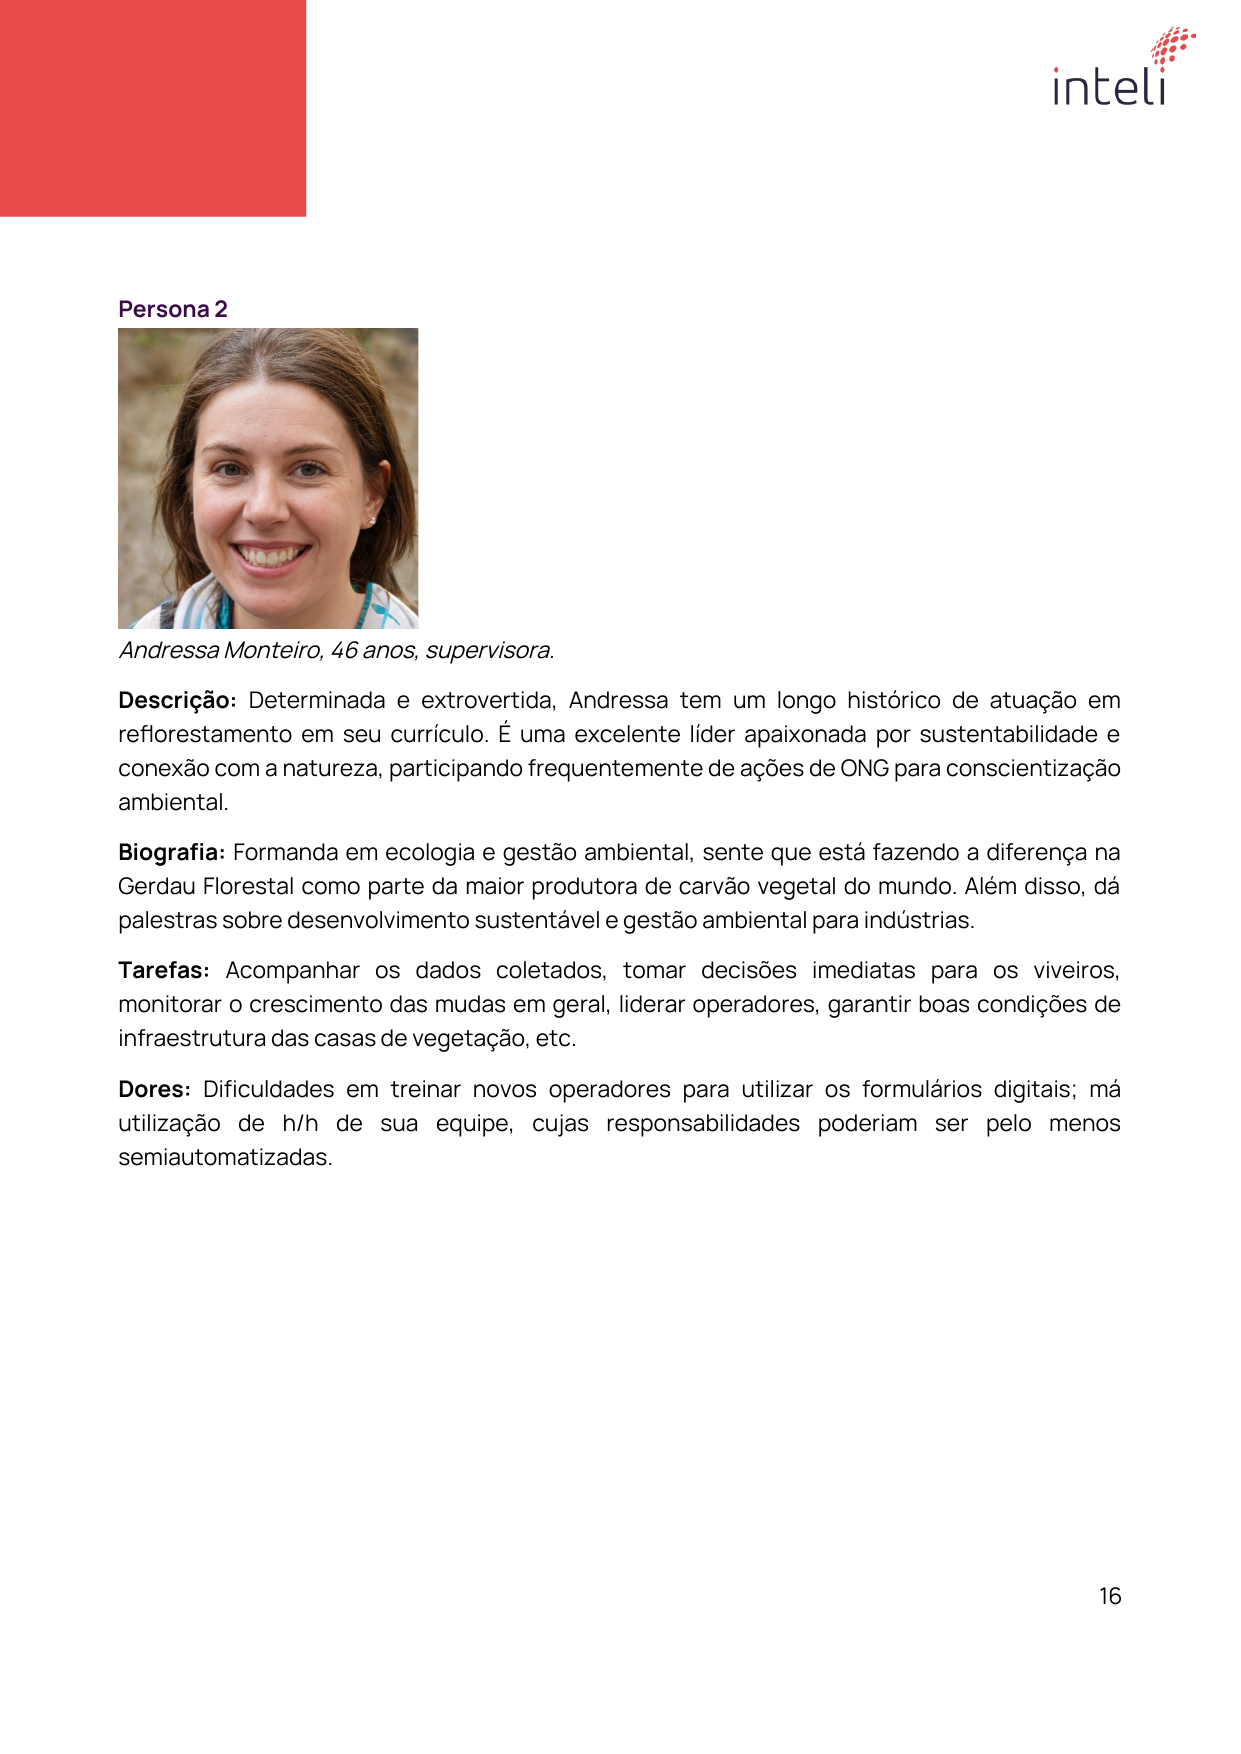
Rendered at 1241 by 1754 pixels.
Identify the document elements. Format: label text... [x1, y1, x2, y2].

text Tarefas: Acompanhar os dados coletados, tomar decisões imediatas para os viveiros, monitorar o crescimento das mudas em geral, liderar operadores, garantir boas condições de infraestrutura das casas de vegetação, etc. [118, 954, 1122, 1053]
picture [0, 0, 307, 217]
text Descrição: Determinada e extrovertida, Andressa tem um longo histórico de atuação em reflorestamento em seu currículo. É uma excelente líder apaixonada por sustentabilidade e conexão com a natureza, participando frequentemente de ações de ONG para conscientização ambiental. [118, 684, 1122, 817]
picture [118, 328, 419, 629]
picture [1054, 27, 1197, 105]
subtitle Persona 2 [118, 293, 1122, 324]
text Biografia: Formanda em ecologia e gestão ambiental, sente que está fazendo a diferença na Gerdau Florestal como parte da maior produtora de carvão vegetal do mundo. Além disso, dá palestras sobre desenvolvimento sustentável e gestão ambiental para indústrias. [118, 836, 1122, 935]
text Andressa Monteiro, 46 anos, supervisora. [118, 634, 1122, 665]
text Dores: Dificuldades em treinar novos operadores para utilizar os formulários digitais; má utilização de h/h de sua equipe, cujas responsabilidades poderiam ser pelo menos semiautomatizadas. [118, 1073, 1122, 1172]
